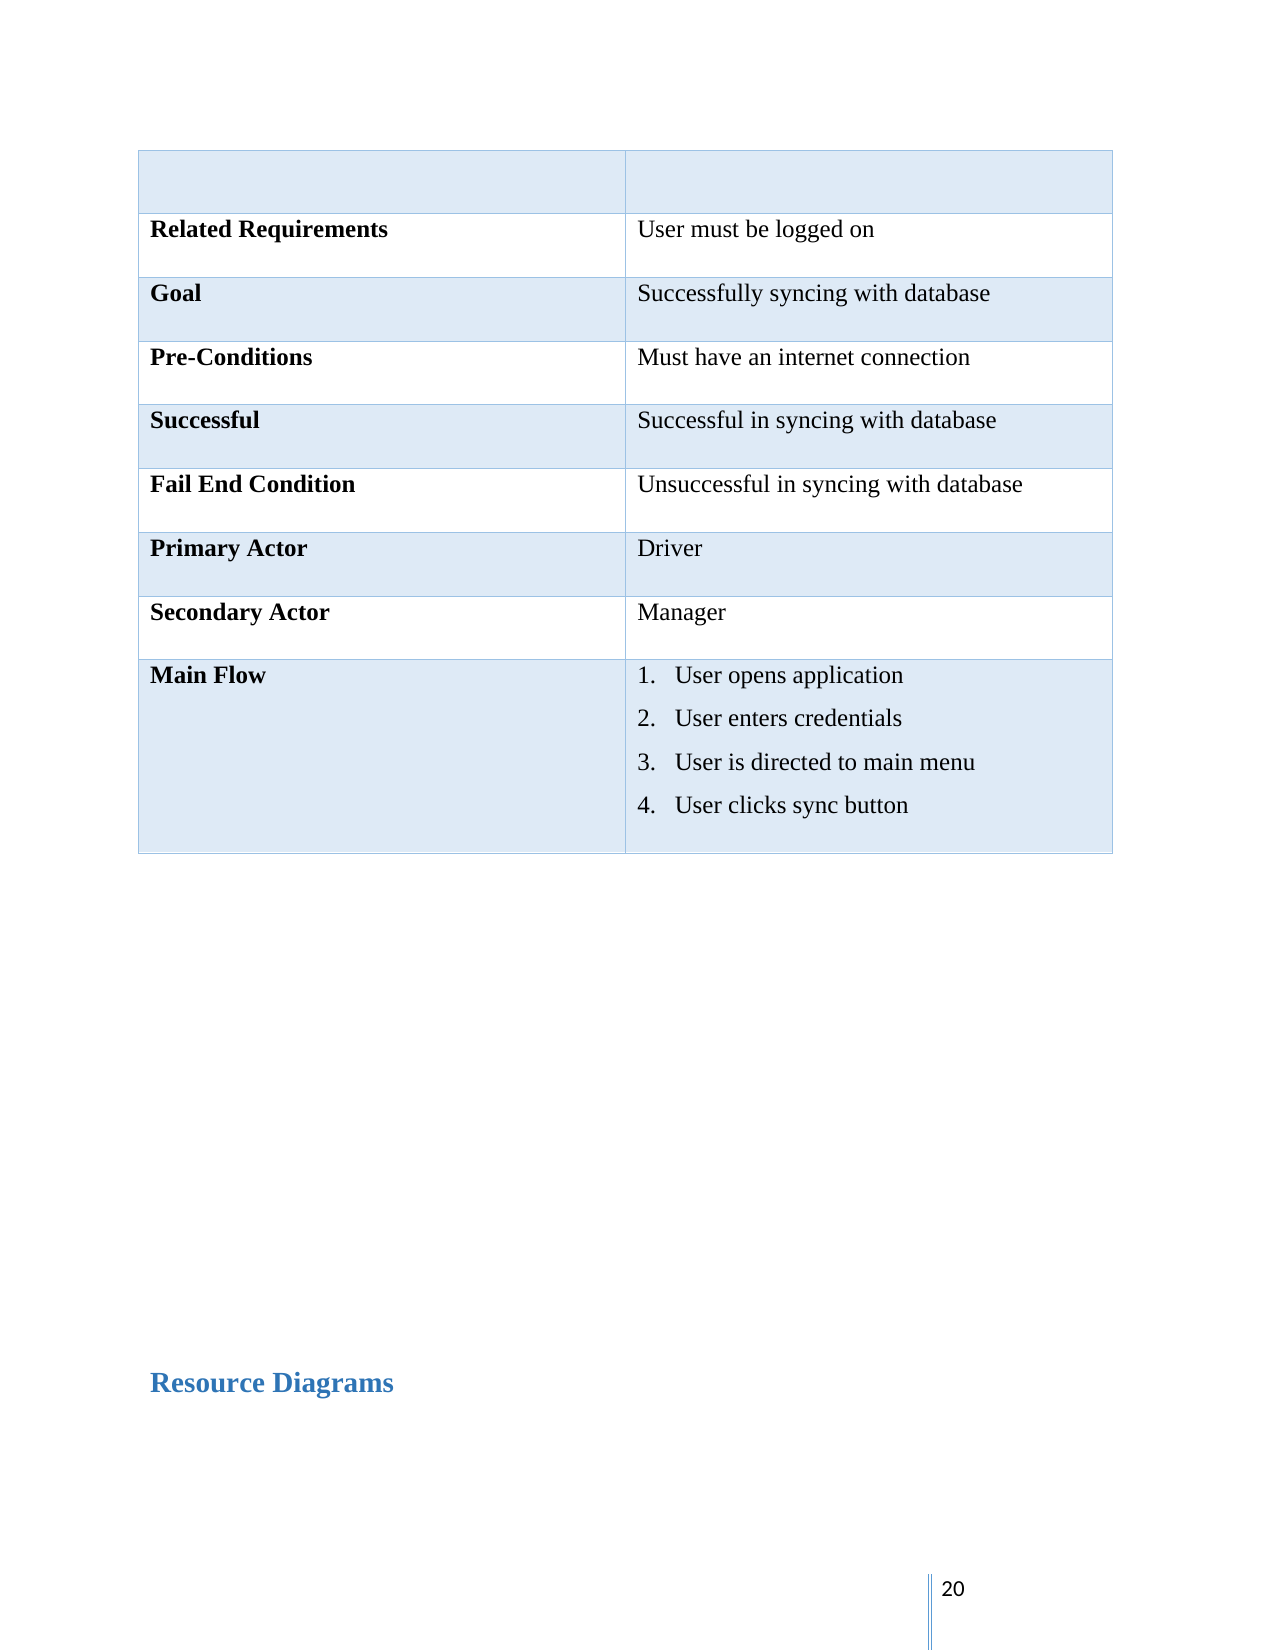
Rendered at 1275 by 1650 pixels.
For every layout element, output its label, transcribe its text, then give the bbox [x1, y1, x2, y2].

table_cell Main Flow [139, 660, 625, 852]
table_cell Fail End Condition [139, 469, 625, 532]
table_cell User opens application User enters credentials User is directed to main menu User clicks sync button [626, 660, 1112, 852]
table_cell Secondary Actor [139, 597, 625, 659]
subtitle Resource Diagrams [150, 1365, 1125, 1399]
table_cell Successfully syncing with database [626, 278, 1112, 341]
table_cell Related Requirements [139, 214, 625, 277]
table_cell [626, 151, 1112, 213]
table_cell User must be logged on [626, 214, 1112, 277]
table_cell Pre-Conditions [139, 342, 625, 404]
table_cell Primary Actor [139, 533, 625, 596]
table_cell Unsuccessful in syncing with database [626, 469, 1112, 532]
table_cell Goal [139, 278, 625, 341]
table_cell Successful [139, 405, 625, 468]
table_cell Use Case Name [139, 151, 625, 213]
table_cell Successful in syncing with database [626, 405, 1112, 468]
table_cell Manager [626, 597, 1112, 659]
table_cell Driver [626, 533, 1112, 596]
table_cell Must have an internet connection [626, 342, 1112, 404]
